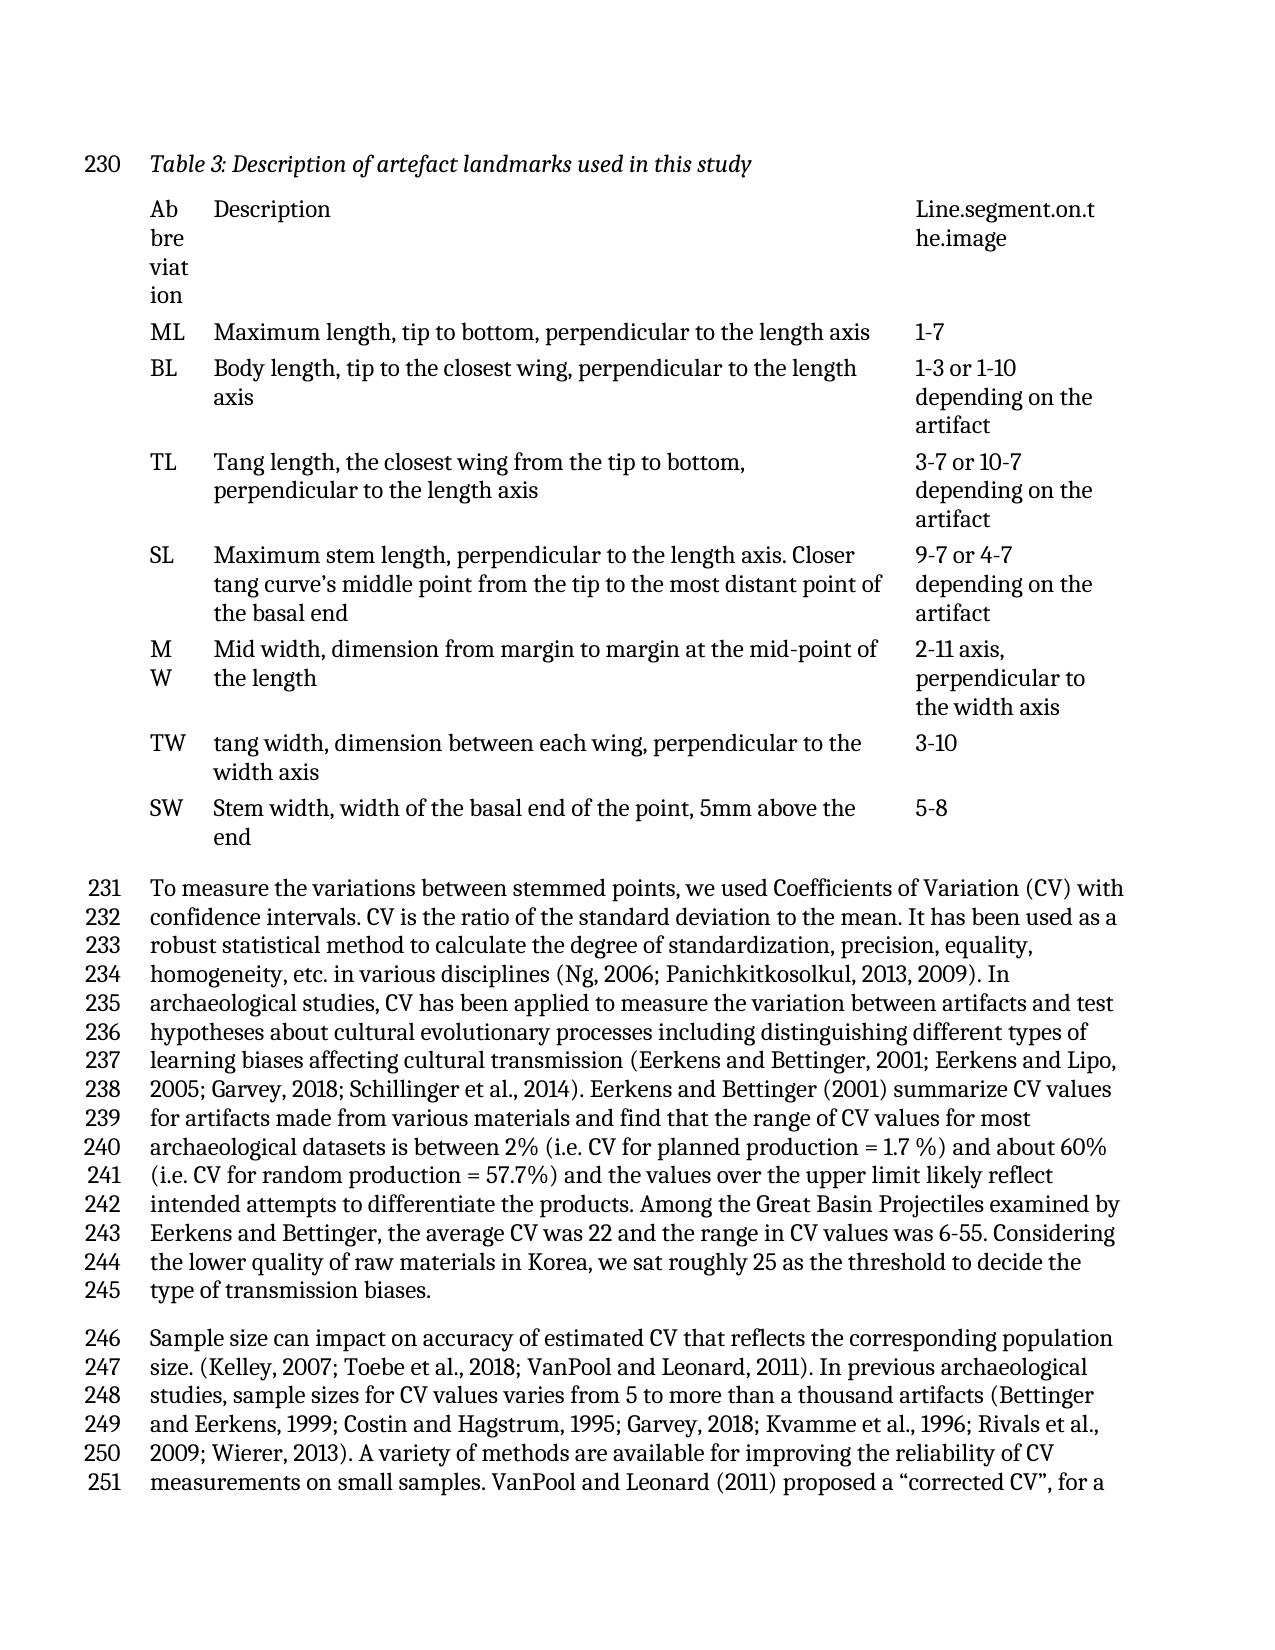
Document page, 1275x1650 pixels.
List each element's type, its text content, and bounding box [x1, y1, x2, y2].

table_cell 3-7 or 10-7 depending on the artifact [904, 444, 1114, 537]
table_cell Maximum length, tip to bottom, perpendicular to the length axis [202, 314, 904, 350]
table_cell 5-8 [904, 790, 1114, 855]
table_cell SL [139, 538, 202, 631]
table_cell ML [139, 314, 202, 350]
table_cell BL [139, 350, 202, 444]
table_cell 1-3 or 1-10 depending on the artifact [904, 350, 1114, 444]
table_cell MW [139, 631, 202, 725]
table_header Abbreviation [139, 191, 202, 314]
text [150, 1324, 1125, 1496]
table_cell Tang length, the closest wing from the tip to bottom, perpendicular to the length axis [202, 444, 904, 537]
table_header Line.segment.on.the.image [904, 191, 1114, 314]
table_cell 3-10 [904, 725, 1114, 790]
table_cell 2-11 axis, perpendicular to the width axis [904, 631, 1114, 725]
table_cell Mid width, dimension from margin to margin at the mid-point of the length [202, 631, 904, 725]
table_cell SW [139, 790, 202, 855]
table_cell 9-7 or 4-7 depending on the artifact [904, 538, 1114, 631]
text To measure the variations between stemmed points, we used Coefficients of Variation (CV) with confidence intervals. CV is the ratio of the standard deviation to the mean. It has been used as a robust statistical method to calculate the degree of standardization, precision, equality, homogeneity, etc. in various disciplines (Ng, 2006; Panichkitkosolkul, 2013, 2009). In archaeological studies, CV has been applied to measure the variation between artifacts and test hypotheses about cultural evolutionary processes including distinguishing different types of learning biases affecting cultural transmission (Eerkens and Bettinger, 2001; Eerkens and Lipo, 2005; Garvey, 2018; Schillinger et al., 2014). Eerkens and Bettinger (2001) summarize CV values for artifacts made from various materials and find that the range of CV values for most archaeological datasets is between 2% (i.e. CV for planned production = 1.7 %) and about 60% (i.e. CV for random production = 57.7%) and the values over the upper limit likely reflect intended attempts to differentiate the products. Among the Great Basin Projectiles examined by Eerkens and Bettinger, the average CV was 22 and the range in CV values was 6-55. Considering the lower quality of raw materials in Korea, we sat roughly 25 as the threshold to decide the type of transmission biases. [150, 874, 1125, 1305]
table_cell TW [139, 725, 202, 790]
table_cell TL [139, 444, 202, 537]
table_cell Stem width, width of the basal end of the point, 5mm above the end [202, 790, 904, 855]
table_cell Body length, tip to the closest wing, perpendicular to the length axis [202, 350, 904, 444]
table_cell Maximum stem length, perpendicular to the length axis. Closer tang curve’s middle point from the tip to the most distant point of the basal end [202, 538, 904, 631]
table_cell 1-7 [904, 314, 1114, 350]
table_header Description [202, 191, 904, 314]
text Table 3: Description of artefact landmarks used in this study [150, 150, 1125, 179]
table_cell tang width, dimension between each wing, perpendicular to the width axis [202, 725, 904, 790]
